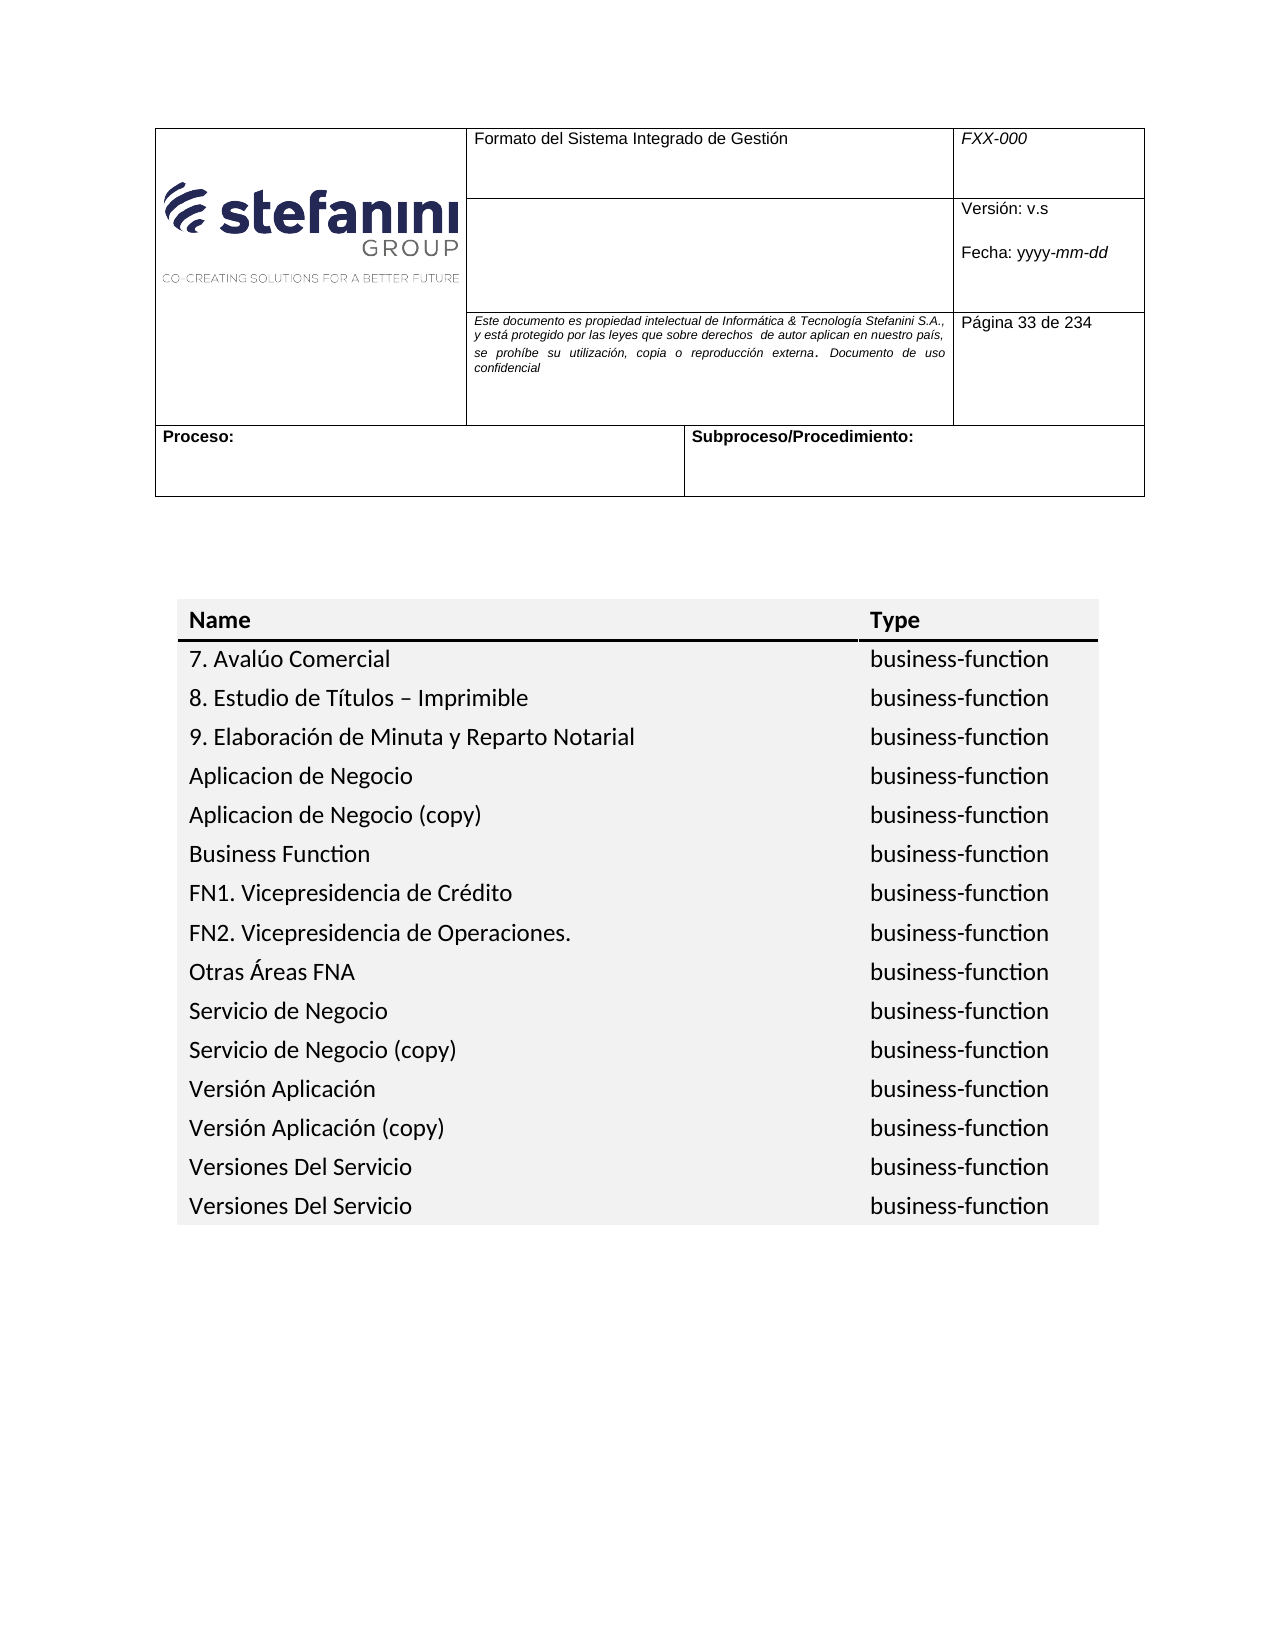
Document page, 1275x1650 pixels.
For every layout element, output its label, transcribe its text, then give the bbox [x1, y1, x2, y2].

table_cell business-function [859, 1030, 1098, 1068]
table_cell business-function [859, 1069, 1098, 1107]
table_cell business-function [859, 991, 1098, 1029]
table_cell Versión Aplicación (copy) [178, 1108, 858, 1146]
table_cell business-function [859, 874, 1098, 912]
table_cell business-function [859, 1147, 1098, 1185]
table_cell FN2. Vicepresidencia de Operaciones. [178, 913, 858, 951]
table_cell Versión Aplicación [178, 1069, 858, 1107]
table_cell business-function [859, 952, 1098, 990]
table_cell business-function [859, 1108, 1098, 1146]
table_cell business-function [859, 679, 1098, 717]
table_cell 7. Avalúo Comercial [178, 642, 858, 677]
table_cell Versiones Del Servicio [178, 1186, 858, 1224]
table_cell Business Function [178, 835, 858, 873]
table_header Name [178, 600, 858, 638]
table_cell business-function [859, 796, 1098, 834]
table_cell Aplicacion de Negocio [178, 757, 858, 795]
table_cell business-function [859, 718, 1098, 756]
table_cell business-function [859, 642, 1098, 677]
table_cell 9. Elaboración de Minuta y Reparto Notarial [178, 718, 858, 756]
table_cell Otras Áreas FNA [178, 952, 858, 990]
table_cell Servicio de Negocio (copy) [178, 1030, 858, 1068]
table_header Type [859, 600, 1098, 638]
table_cell Servicio de Negocio [178, 991, 858, 1029]
table_cell Aplicacion de Negocio (copy) [178, 796, 858, 834]
table_cell business-function [859, 835, 1098, 873]
table_cell Versiones Del Servicio [178, 1147, 858, 1185]
table_cell business-function [859, 913, 1098, 951]
table_cell FN1. Vicepresidencia de Crédito [178, 874, 858, 912]
table_cell business-function [859, 1186, 1098, 1224]
picture [162, 182, 460, 286]
table_cell business-function [859, 757, 1098, 795]
table_cell 8. Estudio de Títulos – Imprimible [178, 679, 858, 717]
